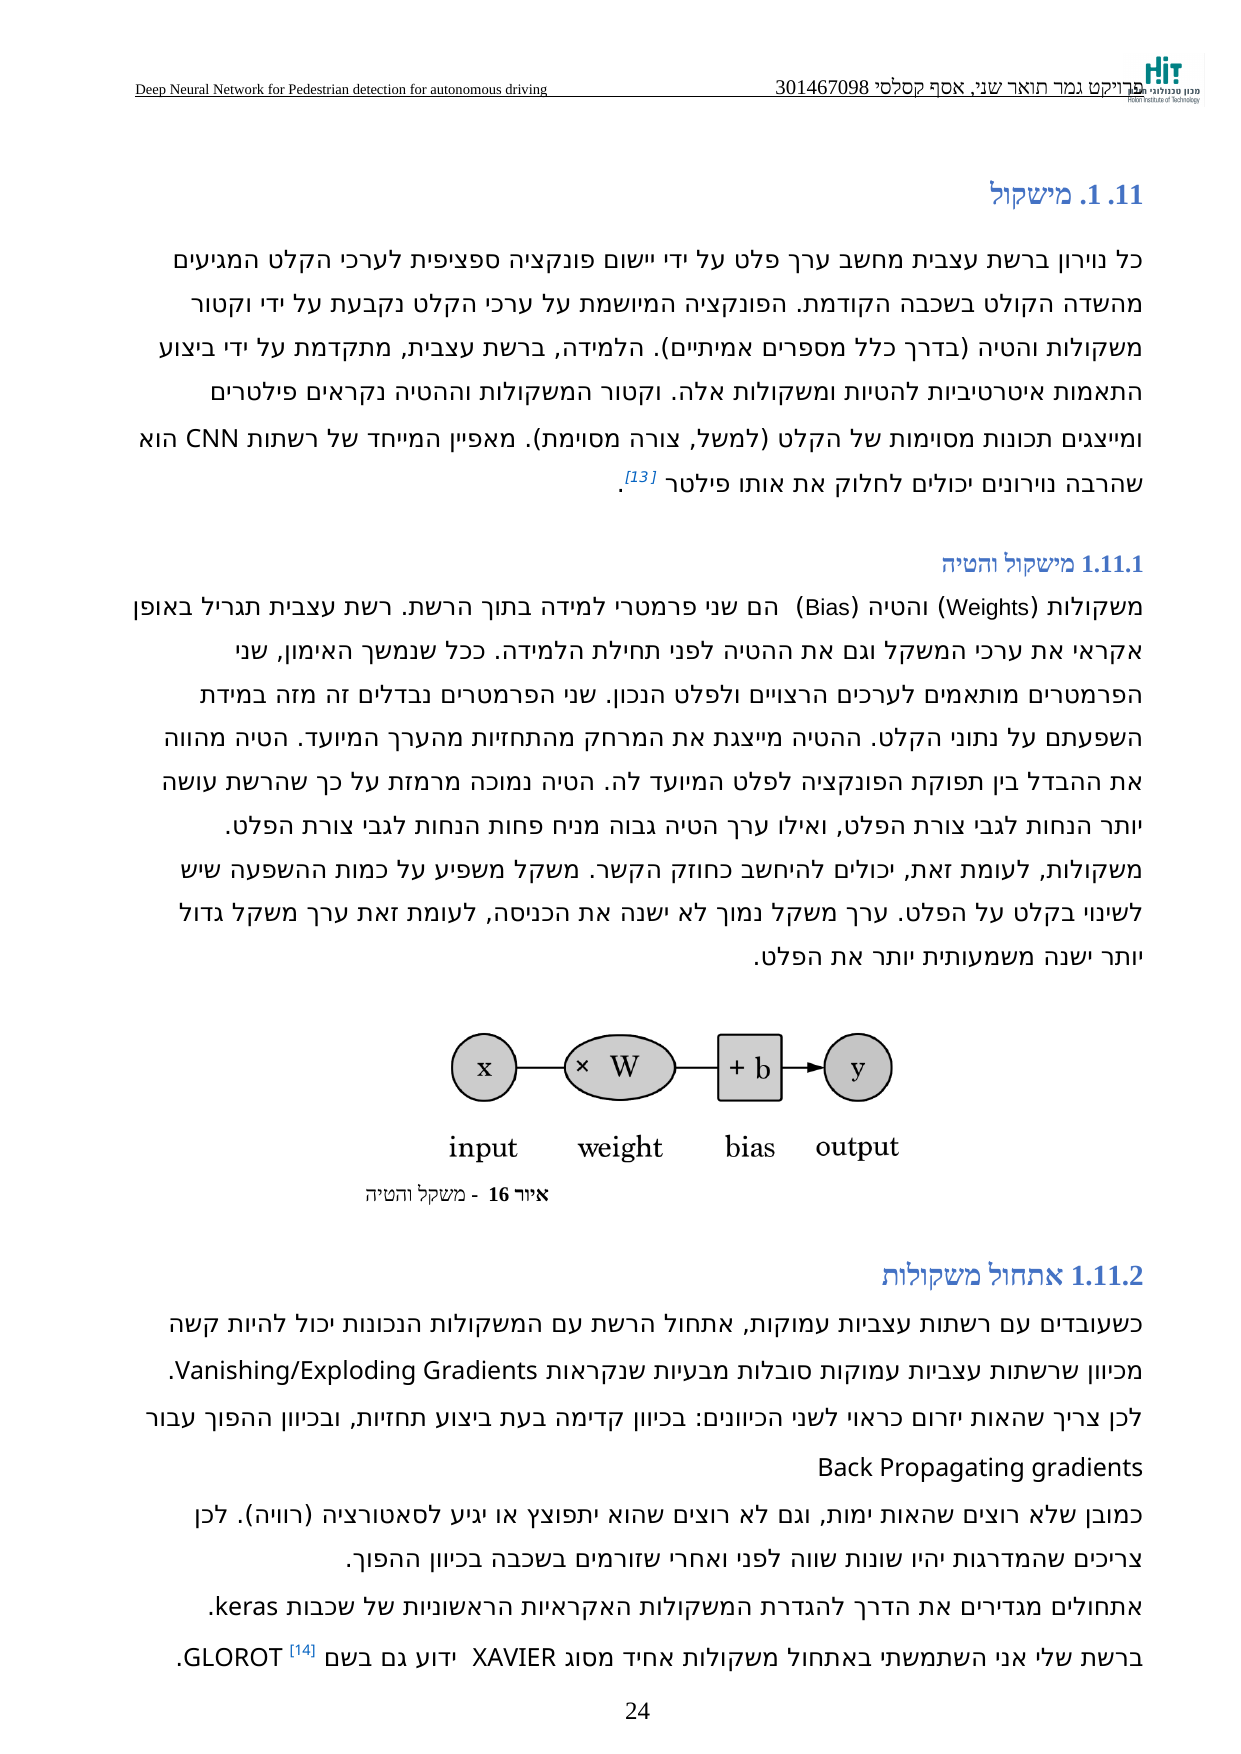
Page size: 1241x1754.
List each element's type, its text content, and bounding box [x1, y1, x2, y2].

text ברשת שלי אני השתמשתי באתחול משקולות אחיד מסוג XAVIER ידוע גם בשם GLOROT [14]. [131, 1639, 1144, 1673]
text כל נוירון ברשת עצבית מחשב ערך פלט על ידי יישום פונקציה ספציפית לערכי הקלט המגיעים מהשדה הקולט בשכבה הקודמת. הפונקציה המיושמת על ערכי הקלט נקבעת על ידי וקטור משקולות והטיה (בדרך כלל מספרים אמיתיים). הלמידה, ברשת עצבית, מתקדמת על ידי ביצוע התאמות איטרטיביות להטיות ומשקולות אלה. וקטור המשקולות וההטיה נקראים פילטרים ומייצגים תכונות מסוימות של הקלט (למשל, צורה מסוימת). מאפיין המייחד של רשתות CNN הוא שהרבה נוירונים יכולים לחלוק את אותו פילטר [13]. [131, 246, 1144, 498]
text 1.11.1 מישקול והטיה משקולות (Weights) והטיה (Bias) הם שני פרמטרי למידה בתוך הרשת. רשת עצבית תגריל באופן אקראי את ערכי המשקל וגם את ההטיה לפני תחילת הלמידה. ככל שנמשך האימון, שני הפרמטרים מותאמים לערכים הרצויים ולפלט הנכון. שני הפרמטרים נבדלים זה מזה במידת השפעתם על נתוני הקלט. ההטיה מייצגת את המרחק מהתחזיות מהערך המיועד. הטיה מהווה את ההבדל בין תפוקת הפונקציה לפלט המיועד לה. הטיה נמוכה מרמזת על כך שהרשת עושה יותר הנחות לגבי צורת הפלט, ואילו ערך הטיה גבוה מניח פחות הנחות לגבי צורת הפלט. משקולות, לעומת זאת, יכולים להיחשב כחוזק הקשר. משקל משפיע על כמות ההשפעה שיש לשינוי בקלט על הפלט. ערך משקל נמוך לא ישנה את הכניסה, לעומת זאת ערך משקל גדול יותר ישנה משמעותית יותר את הפלט. [131, 549, 1144, 971]
text כשעובדים עם רשתות עצביות עמוקות, אתחול הרשת עם המשקולות הנכונות יכול להיות קשה מכיוון שרשתות עצביות עמוקות סובלות מבעיות שנקראות Vanishing/Exploding Gradients. [131, 1309, 1144, 1387]
subtitle 1.11.2 אתחול משקולות [131, 1258, 1144, 1292]
text אתחולים מגדירים את הדרך להגדרת המשקולות האקראיות הראשוניות של שכבות keras. [131, 1588, 1144, 1622]
text לכן צריך שהאות יזרום כראוי לשני הכיוונים: בכיוון קדימה בעת ביצוע תחזיות, ובכיוון ההפוך עבור Back Propagating gradients [131, 1403, 1144, 1484]
subtitle 11. 1. מישקול [131, 177, 1144, 211]
text כמובן שלא רוצים שהאות ימות, וגם לא רוצים שהוא יתפוצץ או יגיע לסאטורציה (רוויה). לכן צריכים שהמדרגות יהיו שונות שווה לפני ואחרי שזורמים בשכבה בכיוון ההפוך. [131, 1501, 1144, 1574]
picture [1123, 53, 1205, 107]
